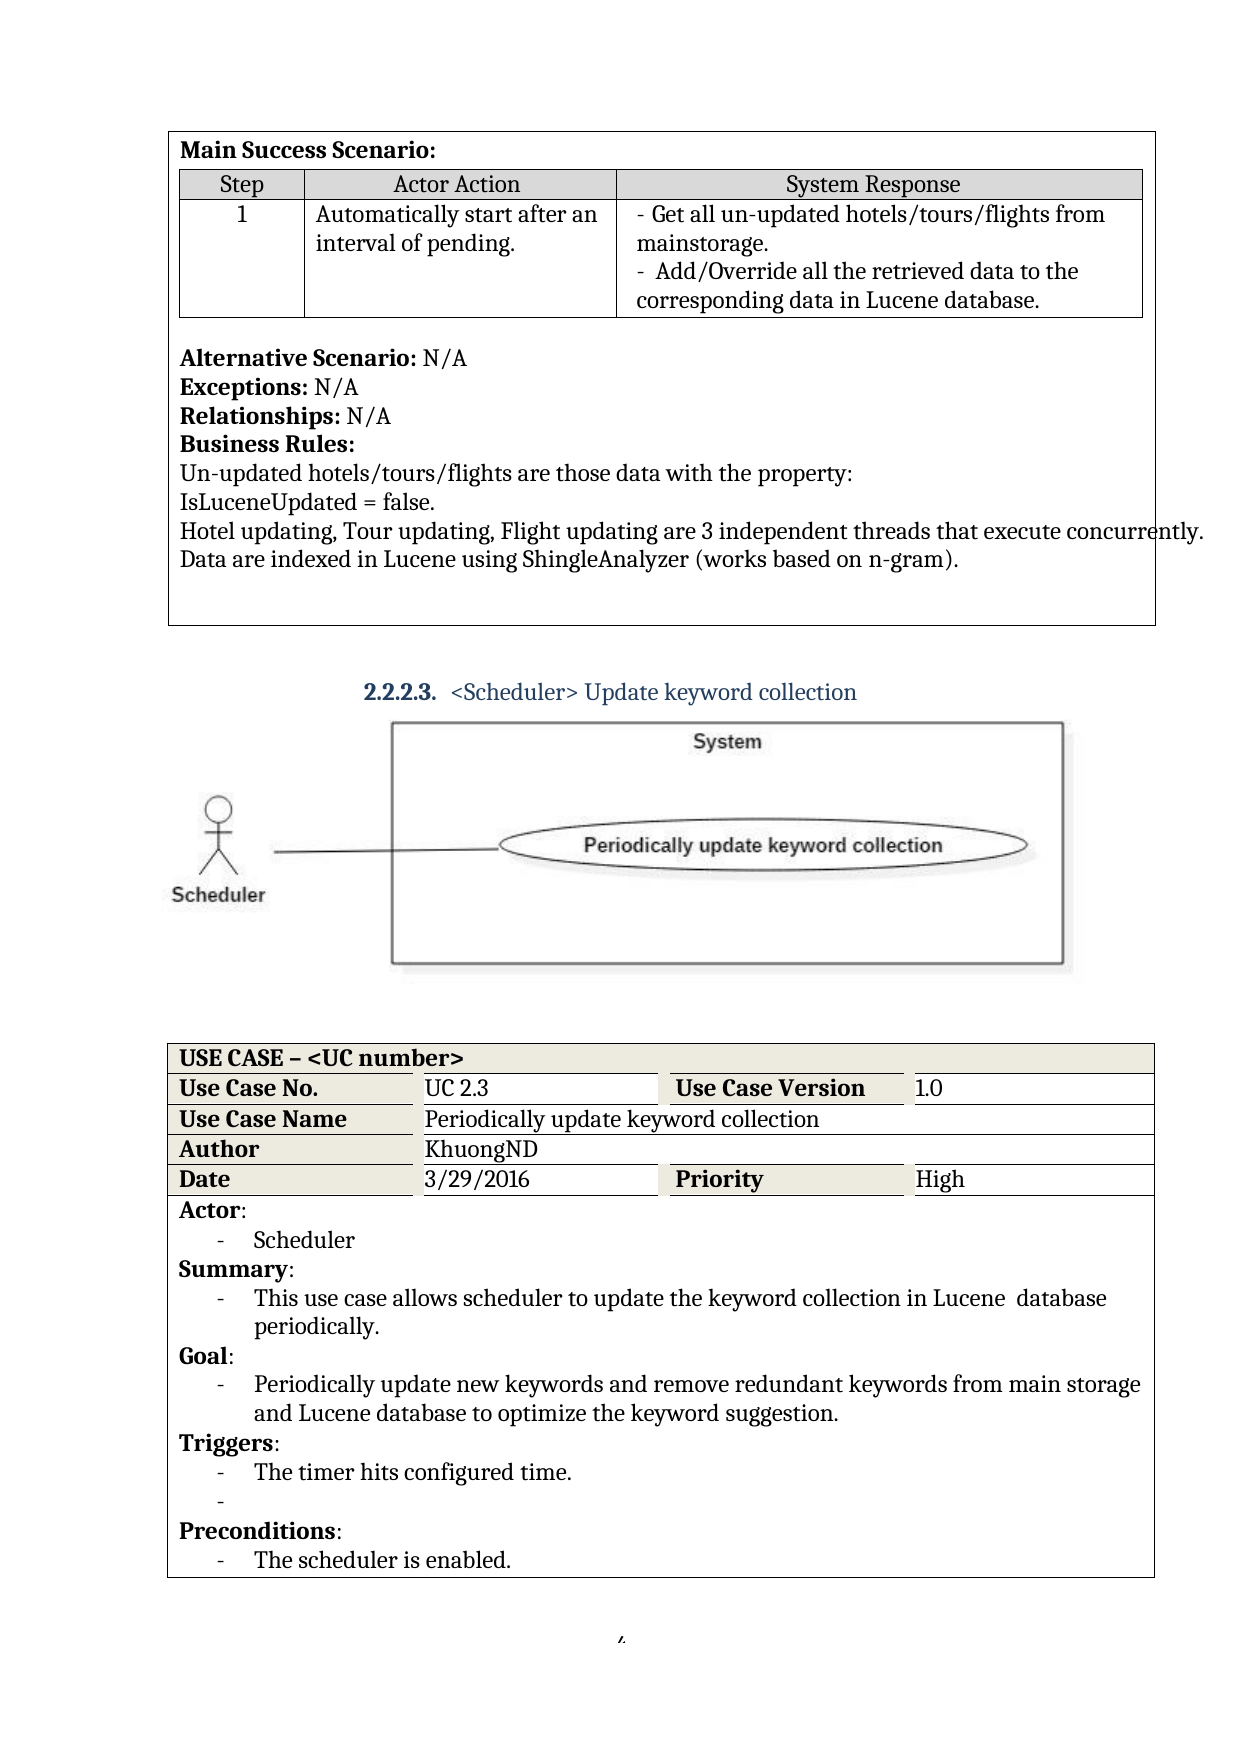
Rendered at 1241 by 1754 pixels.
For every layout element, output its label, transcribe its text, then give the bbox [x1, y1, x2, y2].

table_header Actor Action [305, 170, 616, 199]
list <Scheduler> Update keyword collection [364, 678, 1167, 707]
table_cell UC 2.3 [424, 1074, 658, 1103]
table_cell Automatically start after an interval of pending. [305, 200, 616, 317]
table_cell KhuongND [424, 1135, 1154, 1164]
table_cell Use Case Name [168, 1105, 413, 1134]
table_cell 1 [180, 200, 304, 317]
table_cell Periodically update keyword collection [424, 1105, 1154, 1134]
table_cell Use Case Version [670, 1074, 904, 1103]
table_cell Priority [670, 1165, 904, 1194]
table_header Step [180, 170, 304, 199]
table_cell High [915, 1165, 1154, 1194]
table_cell Get all un-updated hotels/tours/flights from mainstorage. Add/Override all the retrieved data to the corresponding data in Lucene database. [617, 200, 1142, 317]
table_cell Actor: Scheduler Summary: This use case allows scheduler to update the keyword collection in Lucene database periodically. Goal: Periodically update new keywords and remove redundant keywords from main storage and Lucene database to optimize the keyword suggestion. Triggers: The timer hits configured time. - Preconditions: The scheduler is enabled. [168, 1196, 1154, 1577]
table_cell Author [168, 1135, 413, 1164]
table_cell Use Case No. [168, 1074, 413, 1103]
table_cell 3/29/2016 [424, 1165, 658, 1194]
table_header System Response [617, 170, 1142, 199]
picture [150, 708, 1123, 1024]
table_cell Date [168, 1165, 413, 1194]
table_cell 1.0 [915, 1074, 1154, 1103]
table_header USE CASE – <UC number> [168, 1044, 1154, 1073]
